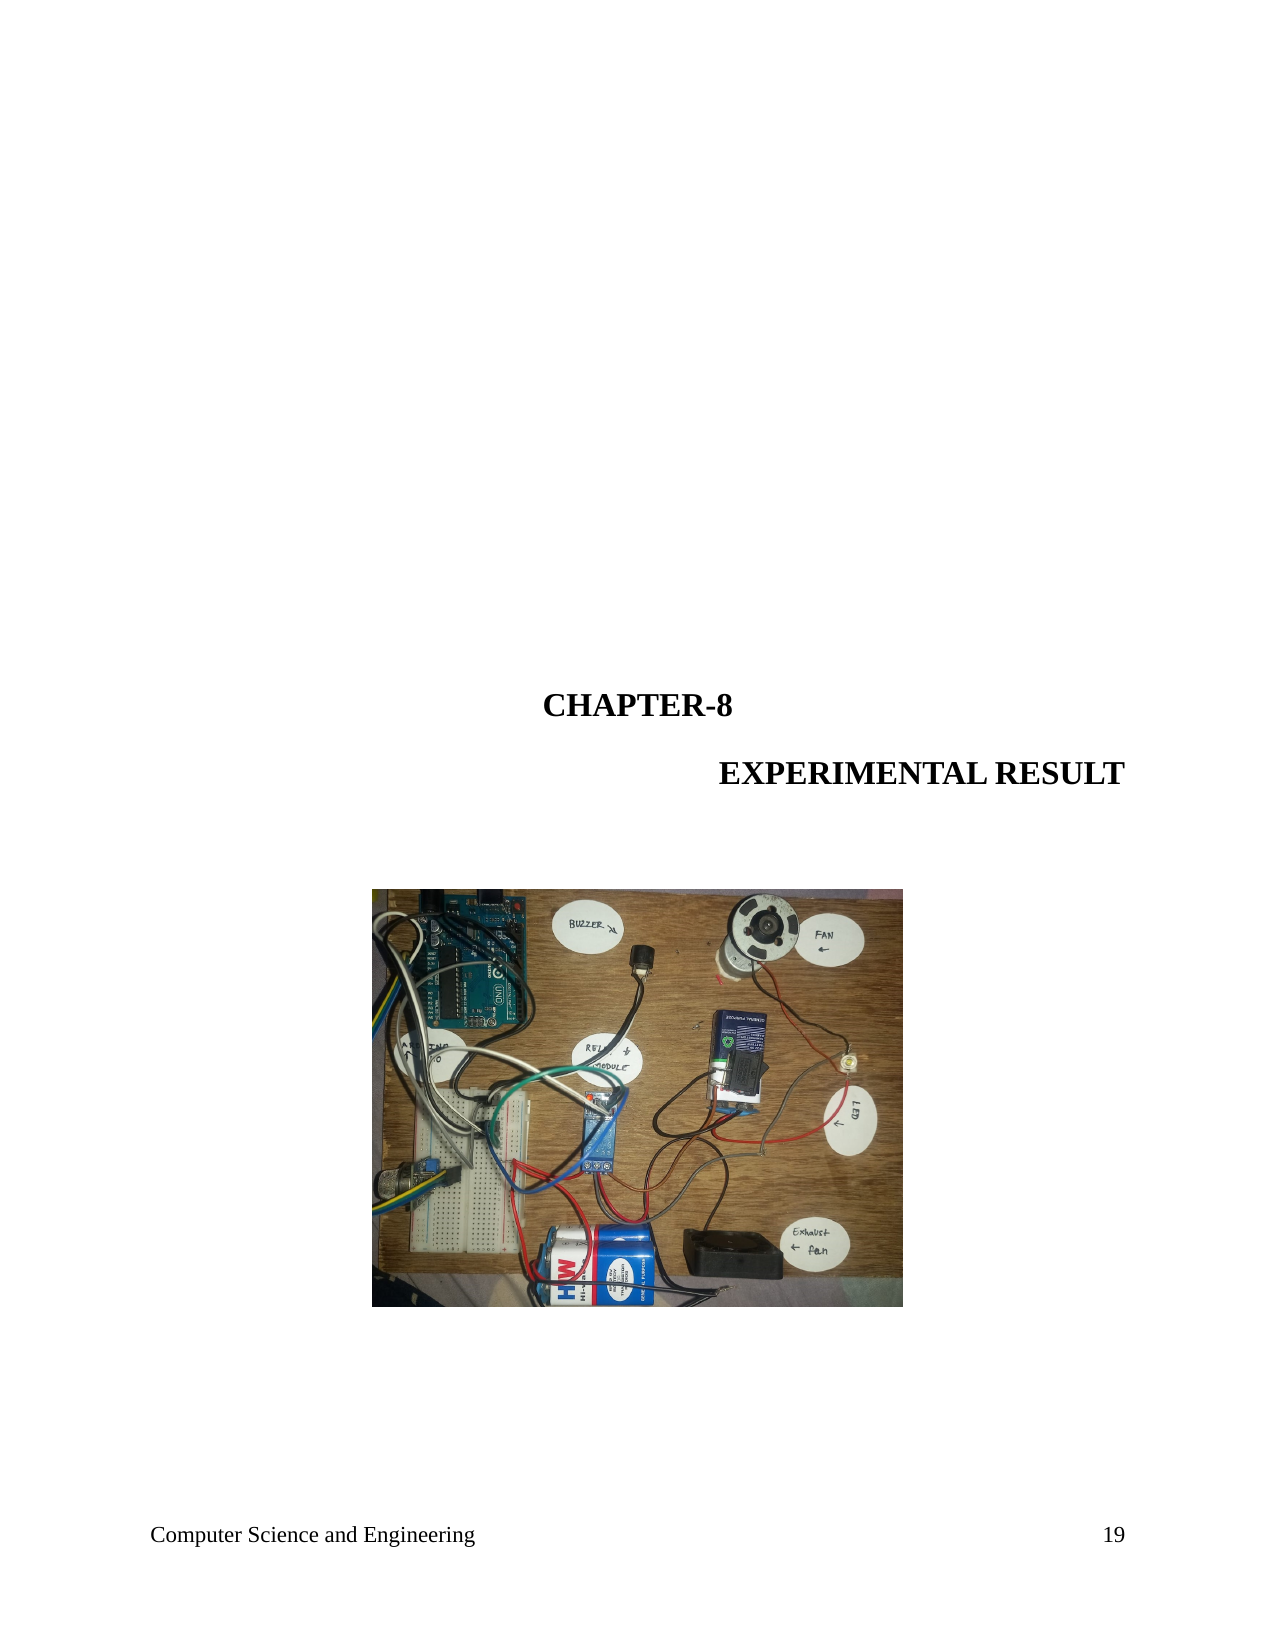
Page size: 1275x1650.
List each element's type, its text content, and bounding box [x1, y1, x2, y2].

picture [372, 889, 903, 1307]
text CHAPTER-8 [150, 685, 1125, 724]
text EXPERIMENTAL RESULT [150, 753, 1125, 792]
